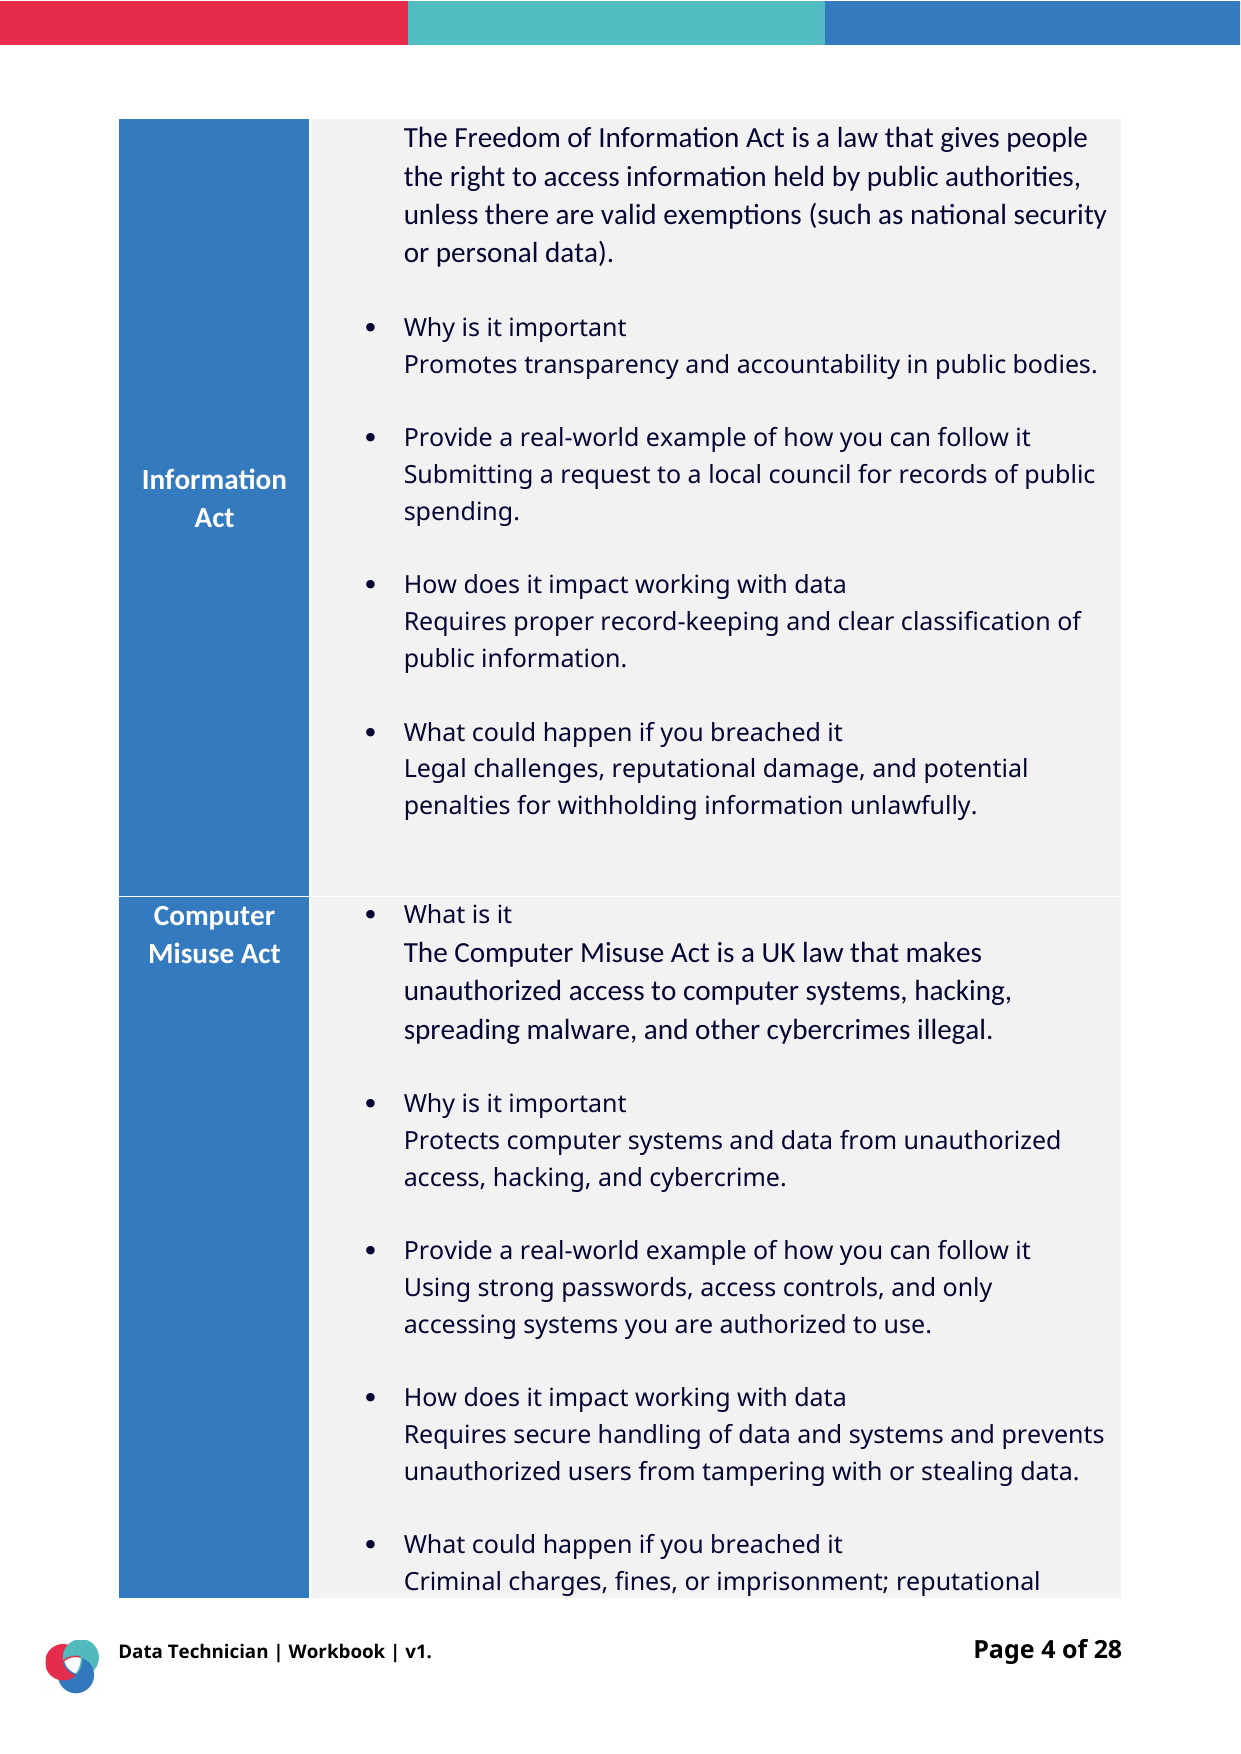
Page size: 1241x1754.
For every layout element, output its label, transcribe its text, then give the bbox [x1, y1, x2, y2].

table_cell Computer Misuse Act [119, 897, 309, 1598]
picture [45, 1640, 100, 1694]
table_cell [119, 119, 309, 896]
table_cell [311, 119, 1121, 896]
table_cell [311, 897, 1121, 1598]
